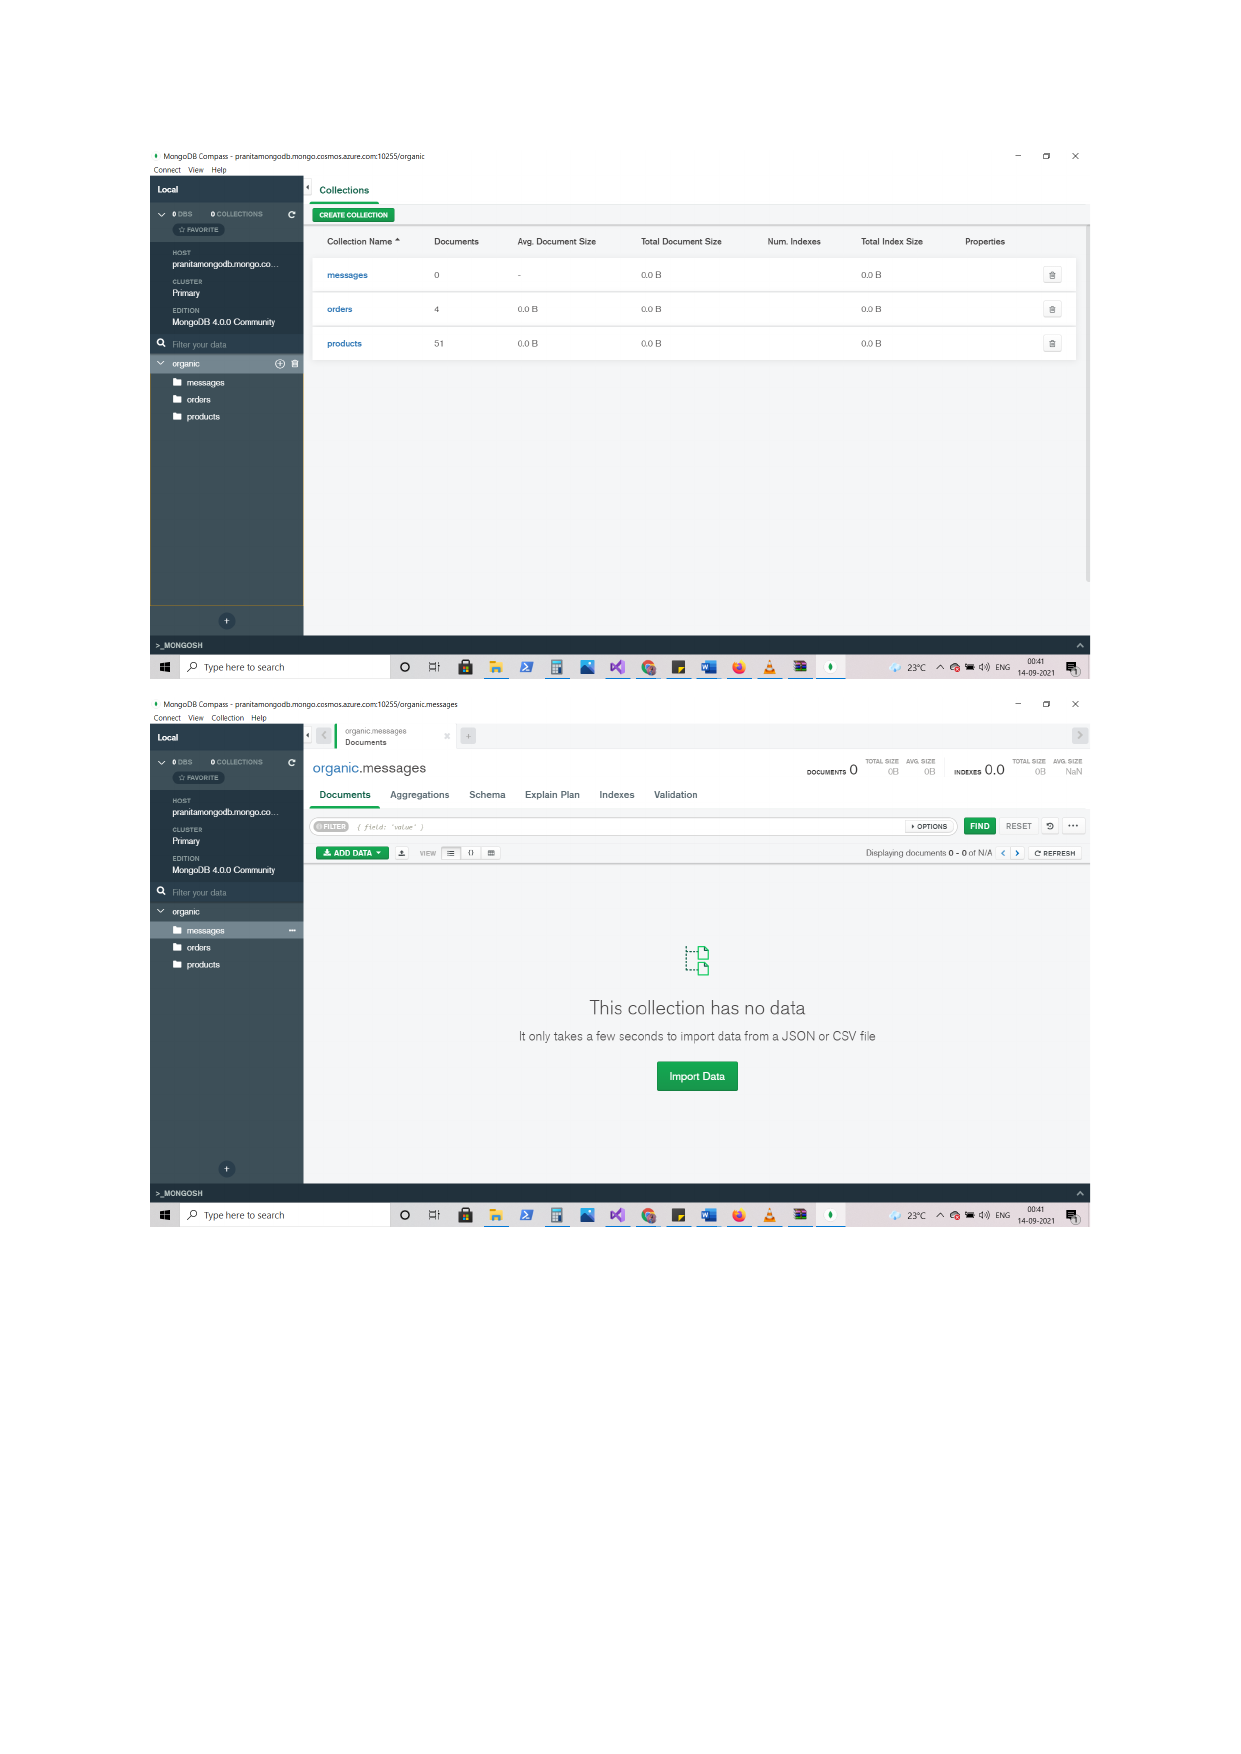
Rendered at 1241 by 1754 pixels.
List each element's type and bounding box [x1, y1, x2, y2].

picture [150, 697, 1091, 1227]
picture [150, 150, 1091, 679]
